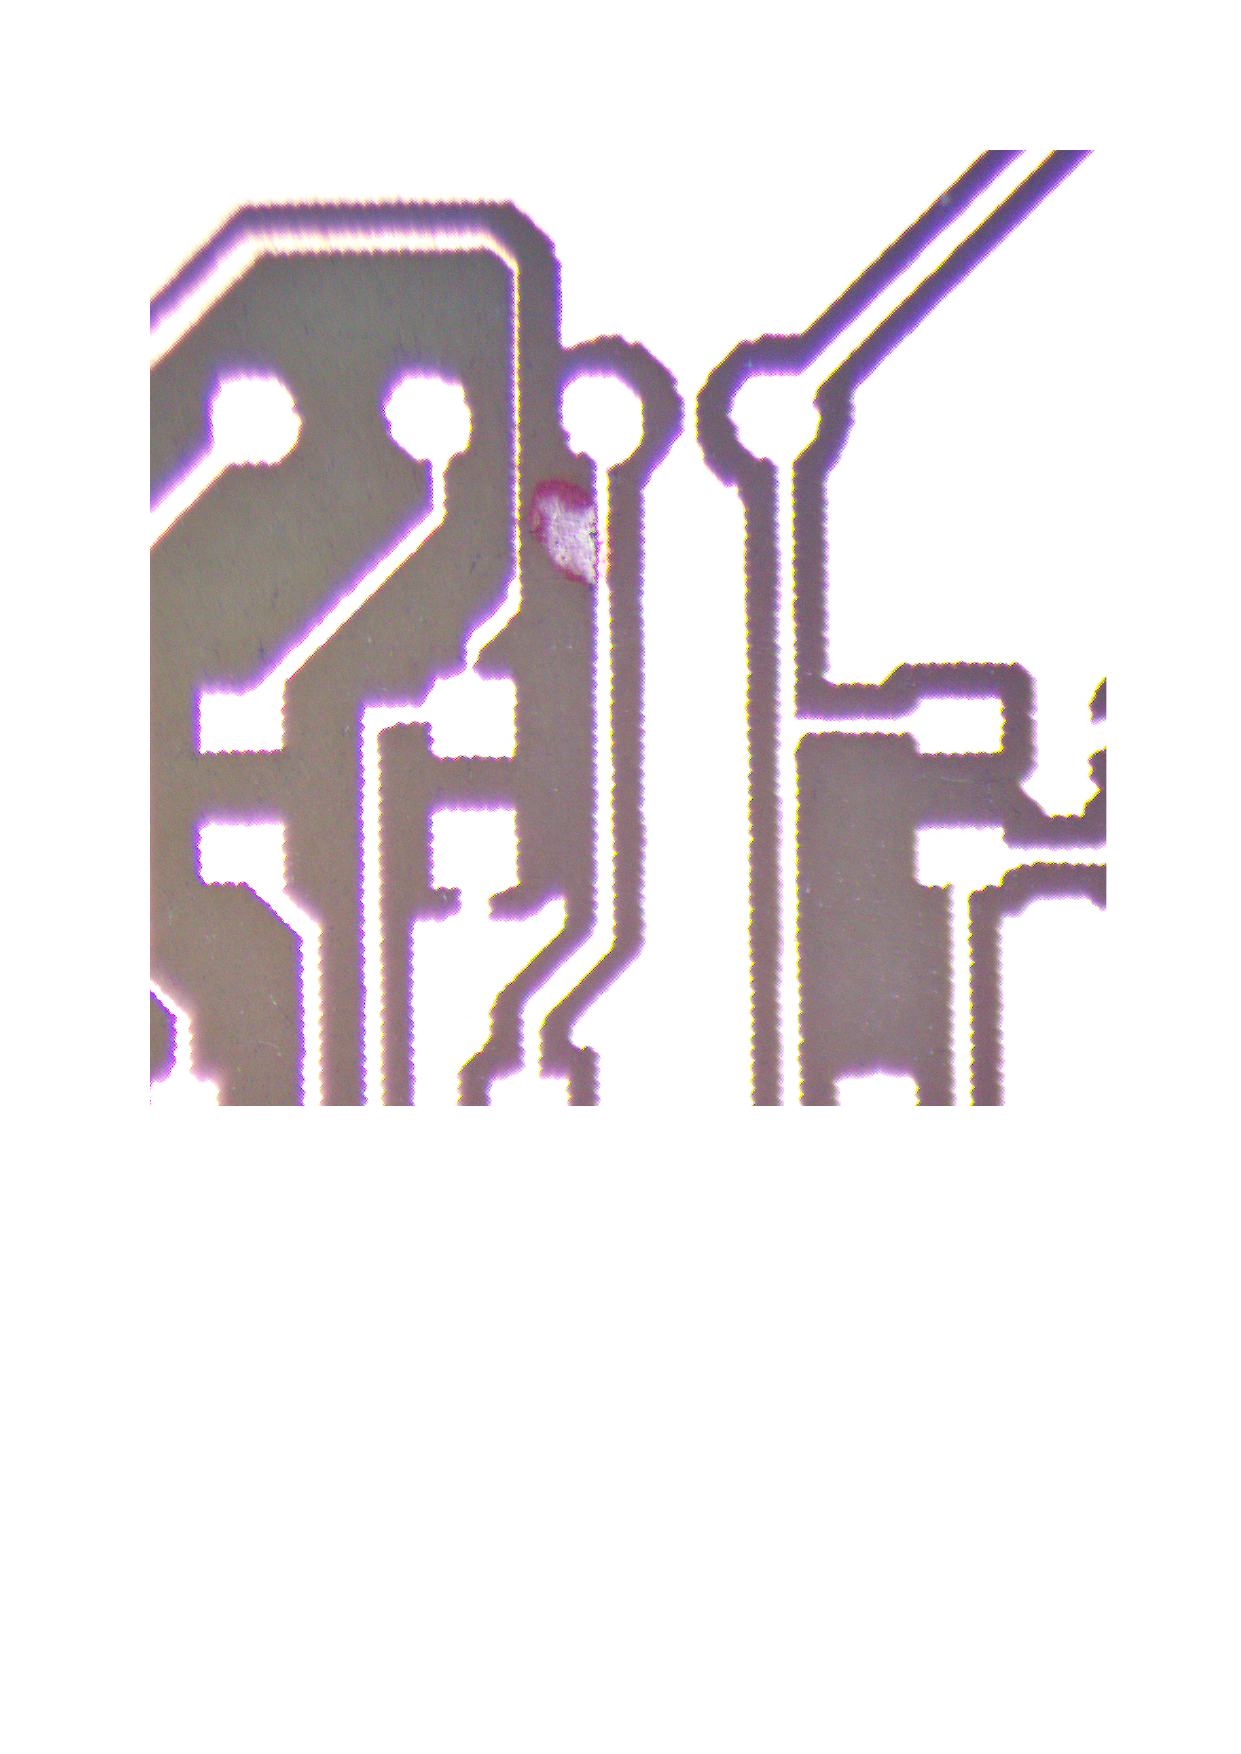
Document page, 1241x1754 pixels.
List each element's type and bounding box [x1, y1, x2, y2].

picture [150, 150, 1107, 1106]
